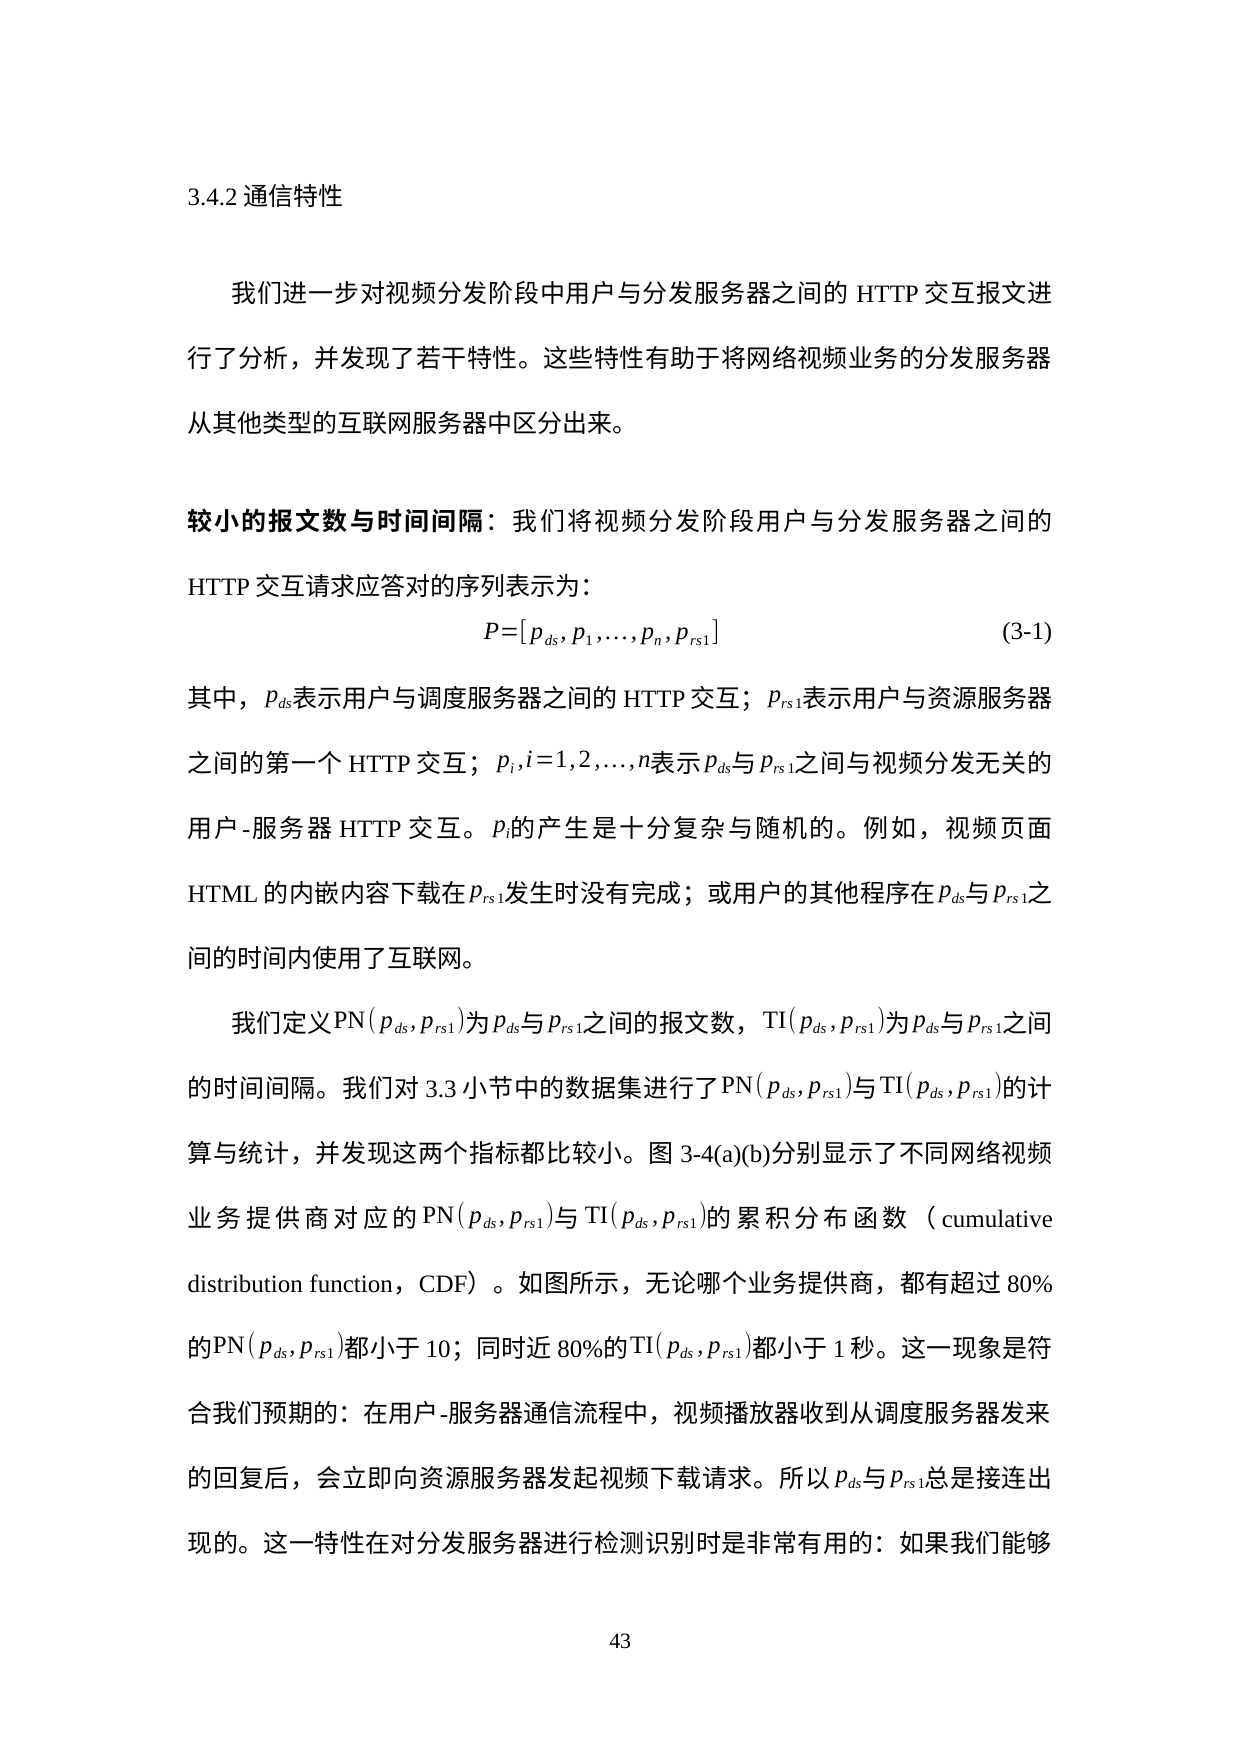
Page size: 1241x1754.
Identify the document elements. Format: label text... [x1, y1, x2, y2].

text 通信特性 [187, 162, 1053, 227]
text 较小的报文数与时间间隔：我们将视频分发阶段用户与分发服务器之间的HTTP交互请求应答对的序列表示为： [187, 487, 1053, 617]
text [187, 989, 1053, 1574]
text 我们进一步对视频分发阶段中用户与分发服务器之间的HTTP交互报文进行了分析，并发现了若干特性。这些特性有助于将网络视频业务的分发服务器从其他类型的互联网服务器中区分出来。 [187, 259, 1053, 454]
text 其中，表示用户与调度服务器之间的HTTP交互；表示用户与资源服务器之间的第一个HTTP交互；表示与之间与视频分发无关的用户-服务器HTTP交互。的产生是十分复杂与随机的。例如，视频页面HTML的内嵌内容下载在发生时没有完成；或用户的其他程序在与之间的时间内使用了互联网。 [187, 664, 1053, 989]
